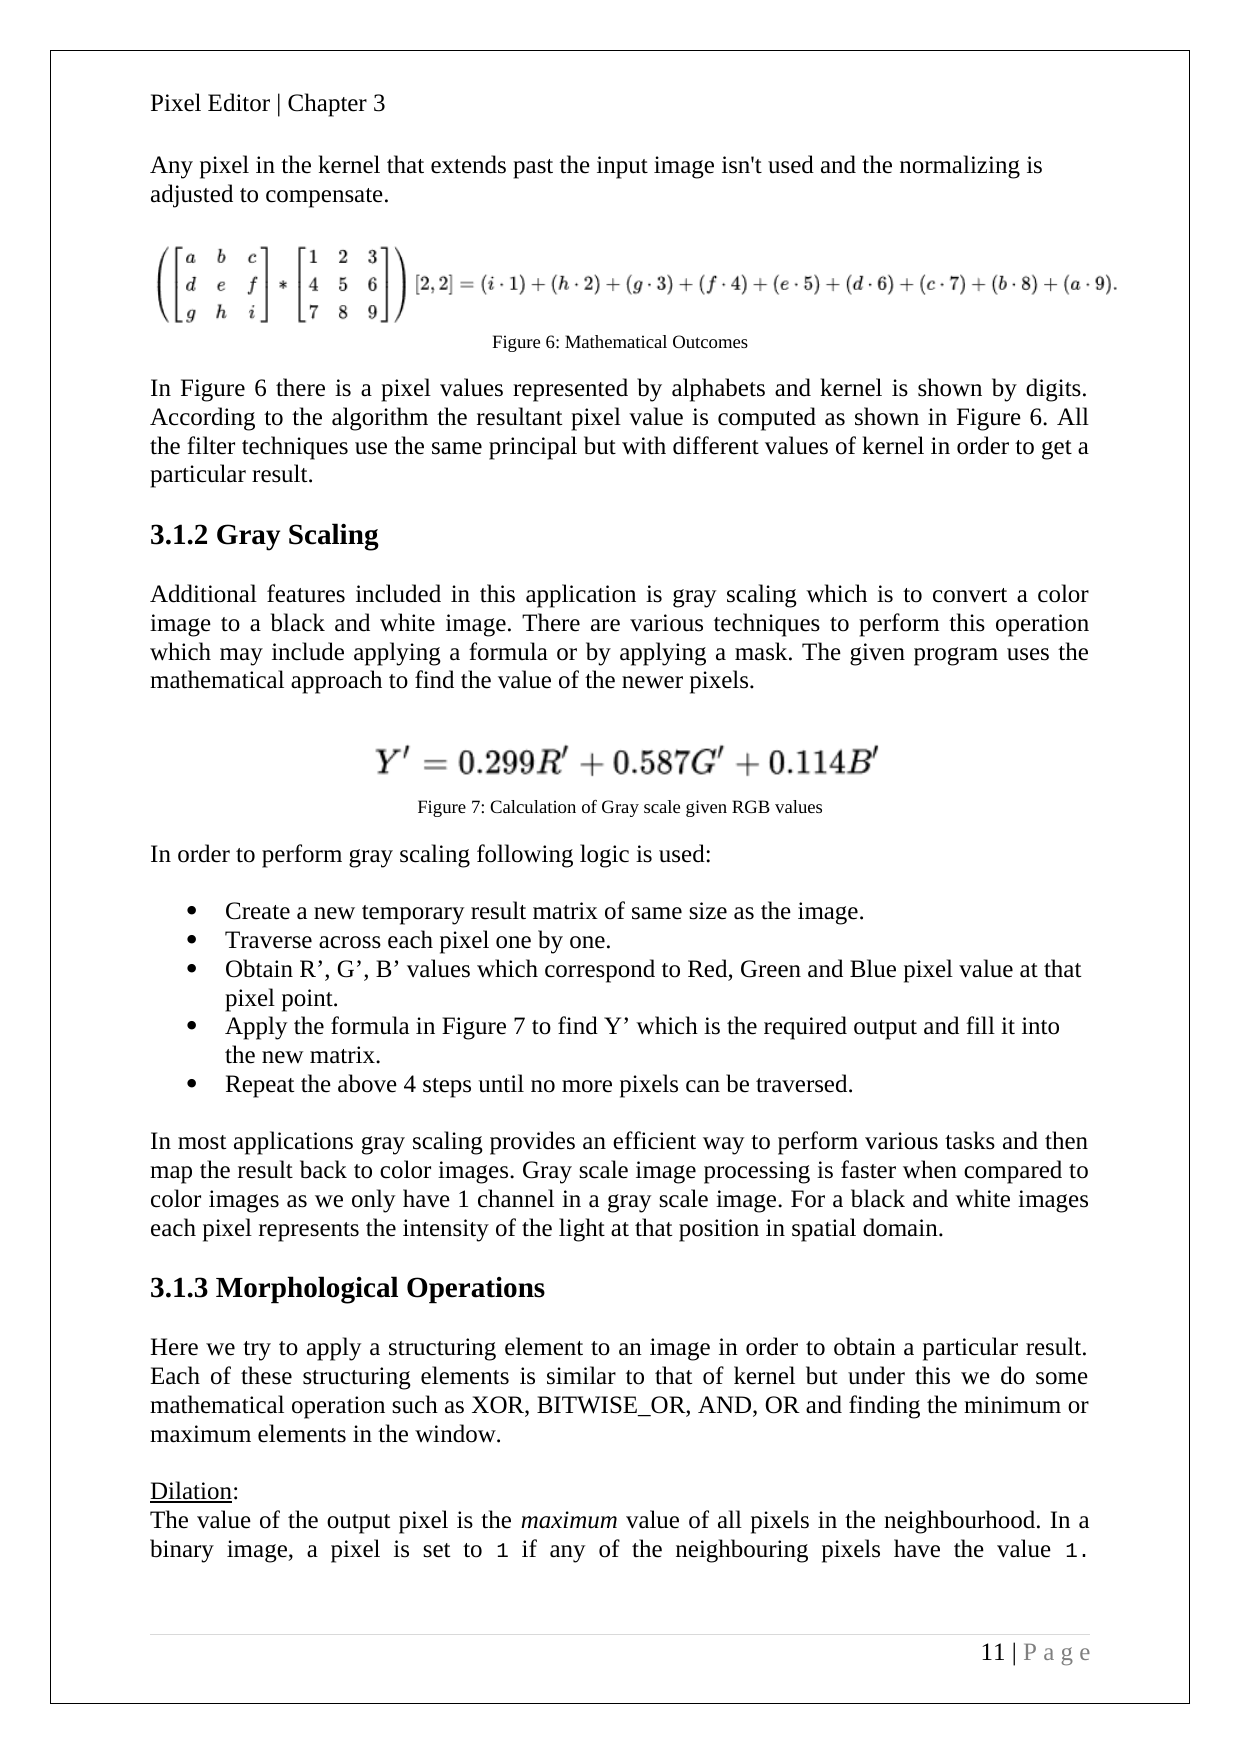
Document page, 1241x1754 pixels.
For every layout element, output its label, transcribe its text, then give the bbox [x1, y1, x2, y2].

picture [150, 236, 1125, 331]
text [150, 1505, 1090, 1563]
text In Figure 6 there is a pixel values represented by alphabets and kernel is shown by digits. According to the algorithm the resultant pixel value is computed as shown in Figure 6. All the filter techniques use the same principal but with different values of kernel in order to get a particular result. [150, 373, 1090, 488]
text In order to perform gray scaling following logic is used: [150, 839, 1090, 868]
list Obtain R’, G’, B’ values which correspond to Red, Green and Blue pixel value at that pixel point. [187, 954, 1090, 1011]
text In most applications gray scaling provides an efficient way to perform various tasks and then map the result back to color images. Gray scale image processing is faster when compared to color images as we only have 1 channel in a gray scale image. For a black and white images each pixel represents the intensity of the light at that position in spatial domain. [150, 1126, 1090, 1241]
text Any pixel in the kernel that extends past the input image isn't used and the normalizing is adjusted to compensate. [150, 150, 1090, 208]
picture [329, 723, 911, 797]
text Figure 7: Calculation of Gray scale given RGB values [150, 796, 1090, 818]
text Additional features included in this application is gray scaling which is to convert a color image to a black and white image. There are various techniques to perform this operation which may include applying a formula or by applying a mask. The given program uses the mathematical approach to find the value of the newer pixels. [150, 579, 1090, 694]
list Traverse across each pixel one by one. [187, 925, 1090, 954]
text Figure 6: Mathematical Outcomes [150, 331, 1090, 352]
list Apply the formula in Figure 7 to find Y’ which is the required output and fill it into the new matrix. [187, 1011, 1090, 1069]
list Create a new temporary result matrix of same size as the image. [187, 896, 1090, 925]
text Dilation: [150, 1476, 1090, 1505]
text Here we try to apply a structuring element to an image in order to obtain a particular result. Each of these structuring elements is similar to that of kernel but under this we do some mathematical operation such as XOR, BITWISE_OR, AND, OR and finding the minimum or maximum elements in the window. [150, 1332, 1090, 1447]
list Repeat the above 4 steps until no more pixels can be traversed. [187, 1069, 1090, 1098]
text 3.1.3 Morphological Operations [150, 1270, 1090, 1304]
text 3.1.2 Gray Scaling [150, 517, 1090, 551]
